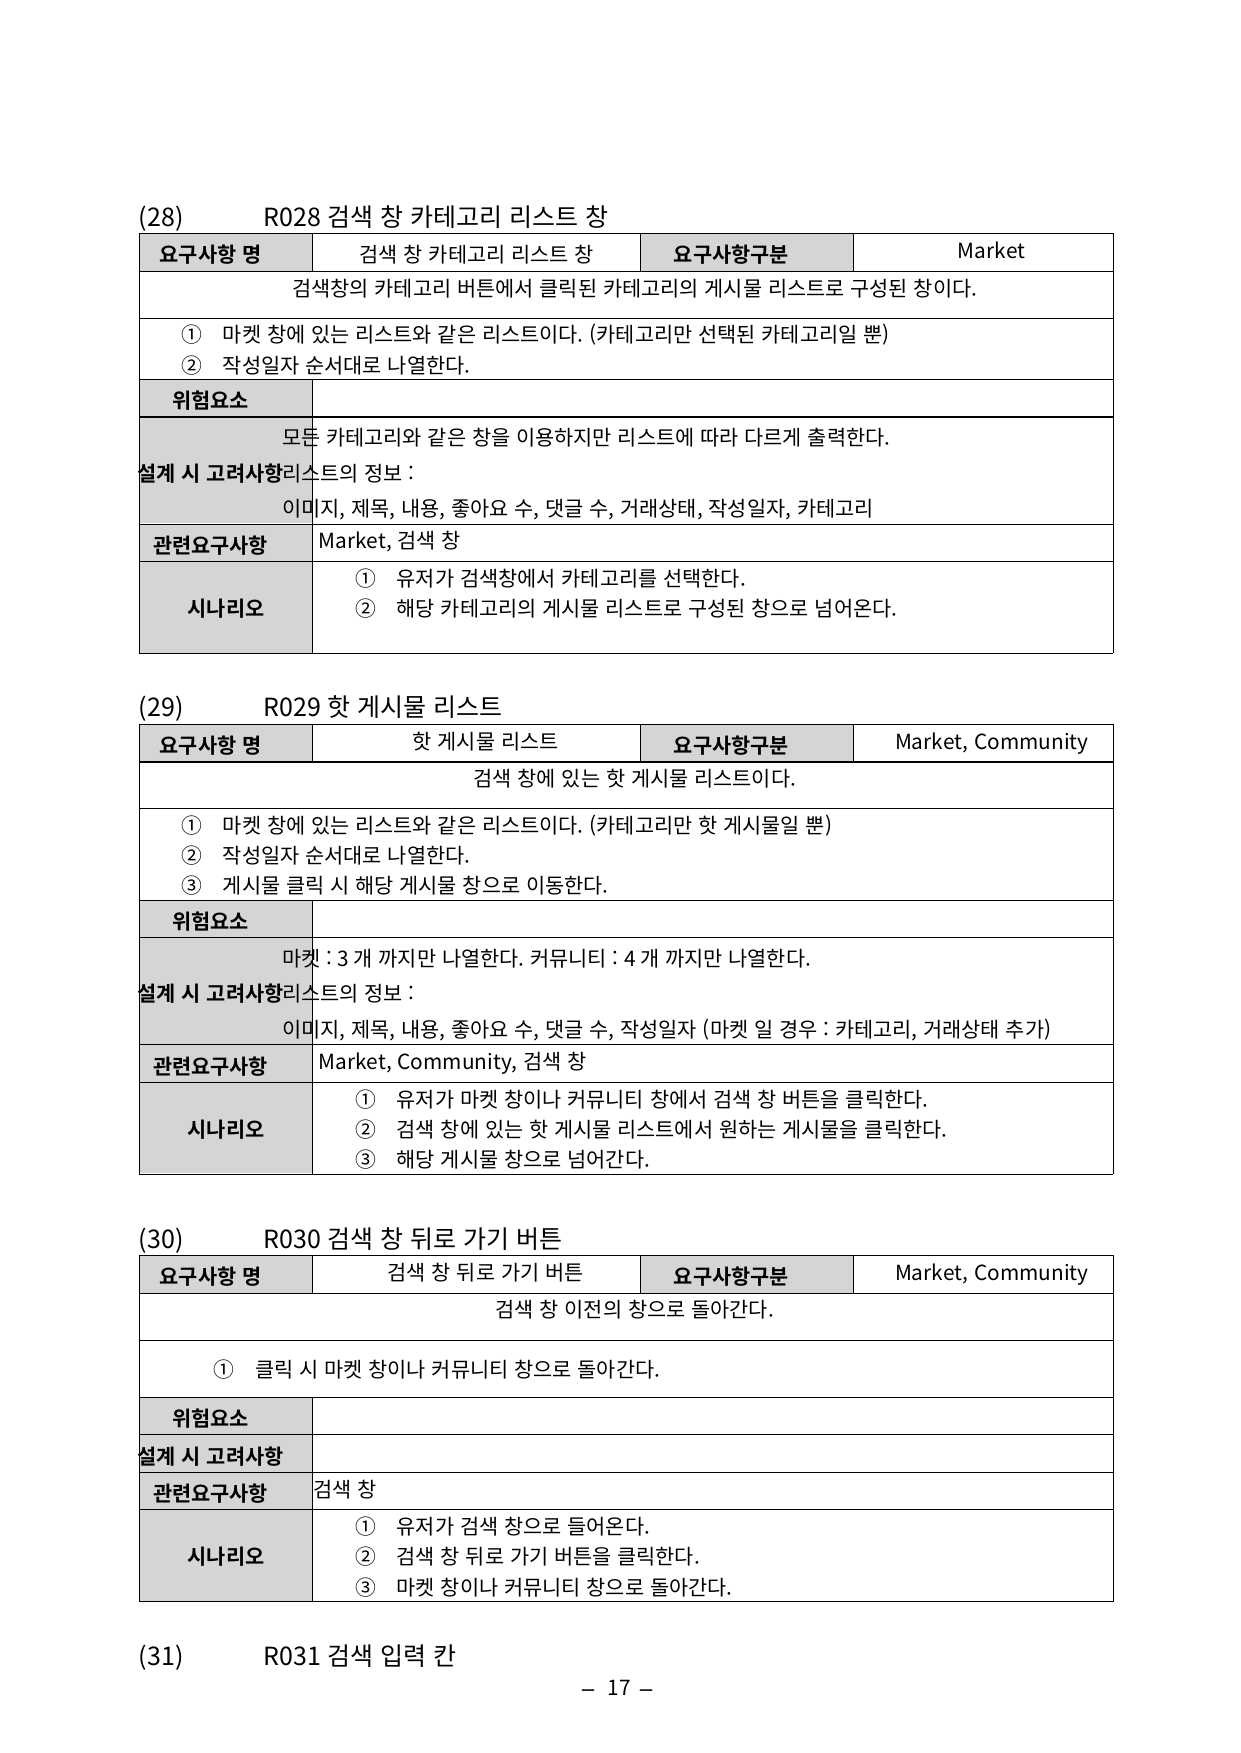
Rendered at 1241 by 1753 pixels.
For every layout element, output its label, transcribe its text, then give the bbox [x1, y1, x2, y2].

table_header 검색 창 뒤로 가기 버튼 [313, 1256, 640, 1293]
table_header Market [854, 234, 1113, 271]
table_header 검색 창 카테고리 리스트 창 [313, 234, 640, 271]
table_cell 검색 창에 있는 핫 게시물 리스트이다. [140, 763, 1113, 808]
table_cell Market, 검색 창 [313, 525, 1113, 561]
table_cell 설계 시 고려사항 [140, 418, 312, 523]
table_cell 위험요소 [140, 380, 312, 416]
table_header 요구사항 명 [140, 1256, 312, 1293]
list R031 검색 입력 칸 [138, 1636, 1153, 1672]
table_header 요구사항구분 [641, 1256, 853, 1293]
table_cell 유저가 검색창에서 카테고리를 선택한다. 해당 카테고리의 게시물 리스트로 구성된 창으로 넘어온다. [313, 562, 1113, 653]
table_cell 시나리오 [140, 562, 312, 653]
table_cell 검색 창 [313, 1473, 1113, 1509]
table_header Market, Community [854, 1256, 1113, 1293]
table_cell 클릭 시 마켓 창이나 커뮤니티 창으로 돌아간다. [140, 1341, 1113, 1397]
table_header 핫 게시물 리스트 [313, 725, 640, 761]
table_cell 관련요구사항 [140, 525, 312, 561]
list R028 검색 창 카테고리 리스트 창 [138, 197, 1153, 233]
list R030 검색 창 뒤로 가기 버튼 [138, 1219, 1153, 1255]
table_cell 위험요소 [140, 1398, 312, 1434]
table_cell [313, 901, 1113, 937]
table_header Market, Community [854, 725, 1113, 761]
table_header 요구사항 명 [140, 725, 312, 761]
table_cell 관련요구사항 [140, 1045, 312, 1082]
table_header 요구사항구분 [641, 234, 853, 271]
table_cell [313, 1398, 1113, 1434]
table_cell 위험요소 [140, 901, 312, 937]
table_cell 검색창의 카테고리 버튼에서 클릭된 카테고리의 게시물 리스트로 구성된 창이다. [140, 272, 1113, 318]
table_cell [313, 380, 1113, 416]
list R029 핫 게시물 리스트 [138, 688, 1153, 724]
table_cell 마켓 창에 있는 리스트와 같은 리스트이다. (카테고리만 선택된 카테고리일 뿐) 작성일자 순서대로 나열한다. [140, 319, 1113, 379]
table_cell Market, Community, 검색 창 [313, 1045, 1113, 1082]
table_cell [313, 1435, 1113, 1472]
table_cell 시나리오 [140, 1083, 312, 1173]
table_cell 유저가 검색 창으로 들어온다. 검색 창 뒤로 가기 버튼을 클릭한다. 마켓 창이나 커뮤니티 창으로 돌아간다. [313, 1510, 1113, 1601]
table_cell 설계 시 고려사항 [140, 938, 312, 1044]
table_cell 관련요구사항 [140, 1473, 312, 1509]
table_cell 마켓 창에 있는 리스트와 같은 리스트이다. (카테고리만 핫 게시물일 뿐) 작성일자 순서대로 나열한다. 게시물 클릭 시 해당 게시물 창으로 이동한다. [140, 809, 1113, 900]
table_cell 검색 창 이전의 창으로 돌아간다. [140, 1294, 1113, 1339]
table_header 요구사항 명 [140, 234, 312, 271]
table_cell 시나리오 [140, 1510, 312, 1601]
table_cell 모든 카테고리와 같은 창을 이용하지만 리스트에 따라 다르게 출력한다. 리스트의 정보 : 이미지, 제목, 내용, 좋아요 수, 댓글 수, 거래상태, 작성일자, 카테고리 [313, 418, 1113, 523]
table_cell 마켓 : 3개 까지만 나열한다. 커뮤니티 : 4개 까지만 나열한다. 리스트의 정보 : 이미지, 제목, 내용, 좋아요 수, 댓글 수, 작성일자 (마켓 일 경우 : 카테고리, 거래상태 추가) [313, 938, 1113, 1044]
table_cell 유저가 마켓 창이나 커뮤니티 창에서 검색 창 버튼을 클릭한다. 검색 창에 있는 핫 게시물 리스트에서 원하는 게시물을 클릭한다. 해당 게시물 창으로 넘어간다. [313, 1083, 1113, 1173]
table_header 요구사항구분 [641, 725, 853, 761]
table_cell 설계 시 고려사항 [140, 1435, 312, 1472]
